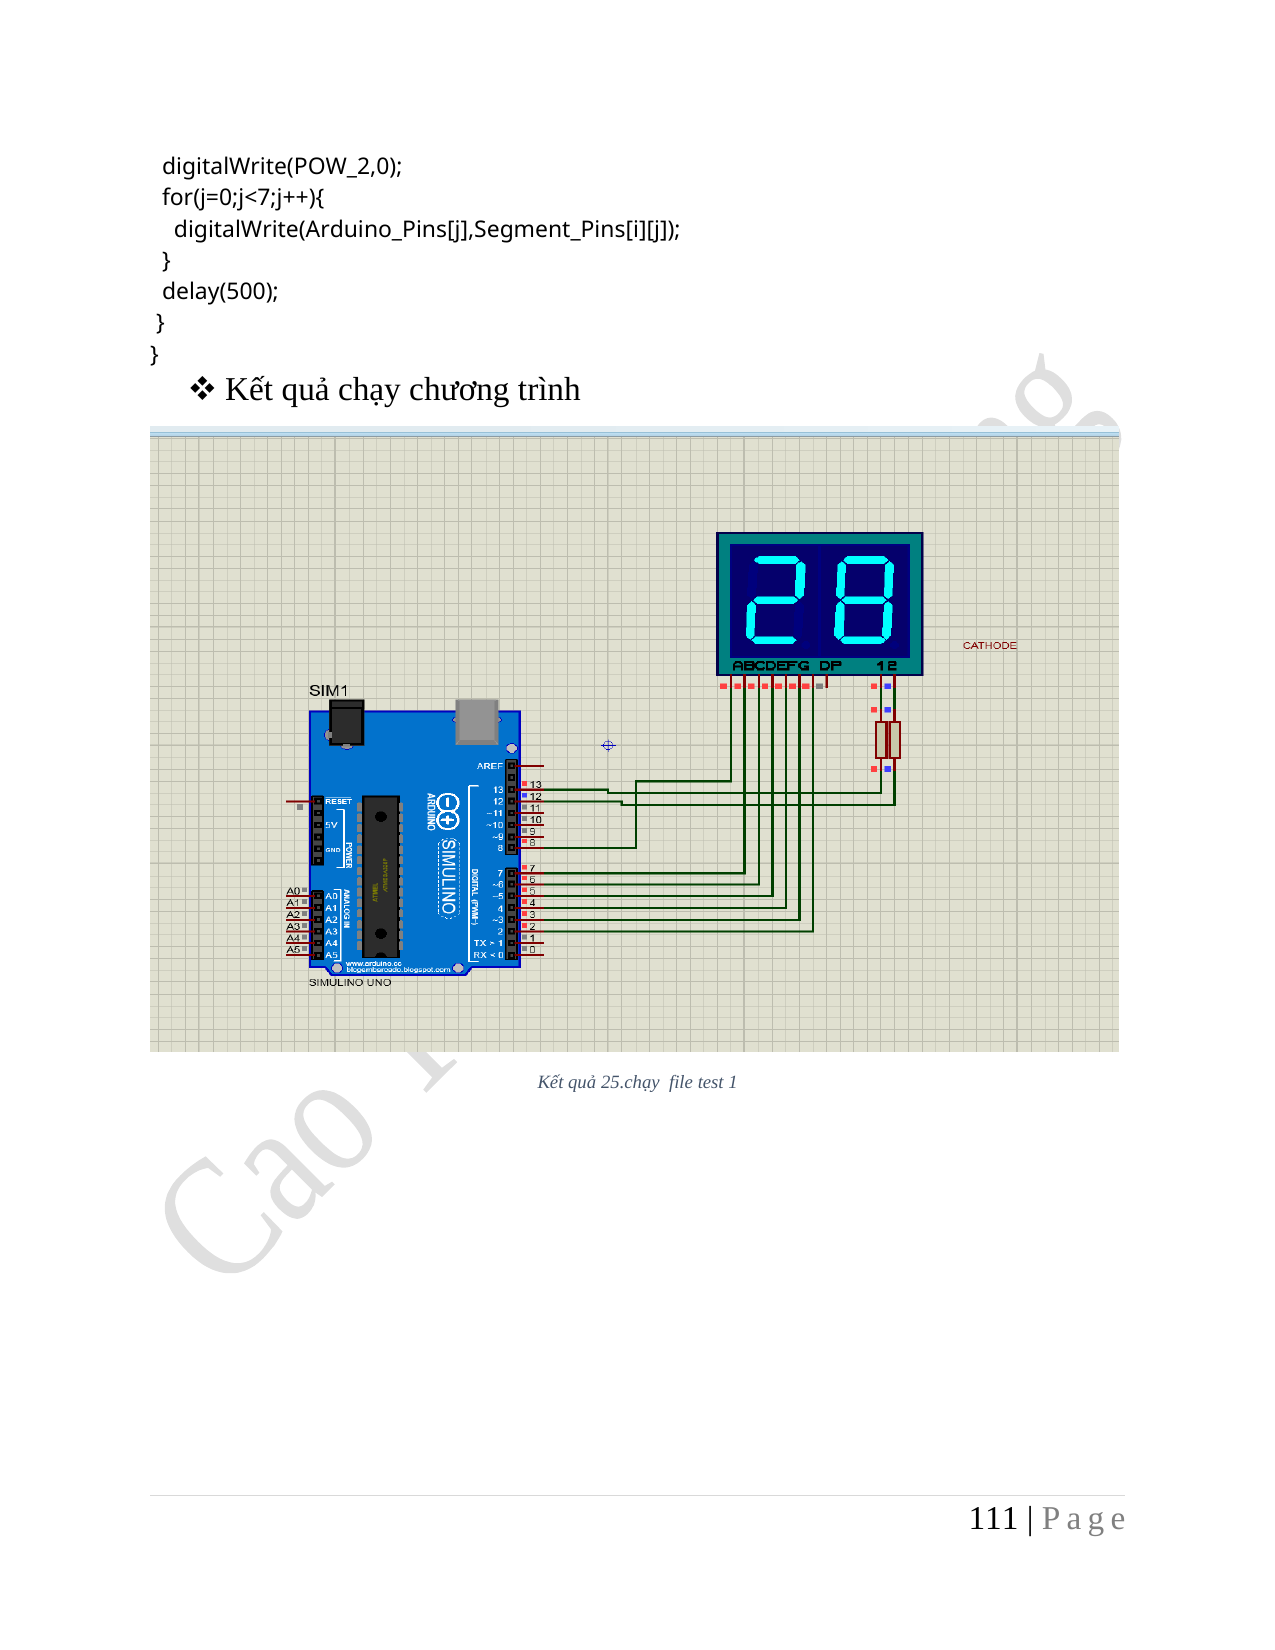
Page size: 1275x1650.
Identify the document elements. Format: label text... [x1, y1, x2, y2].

picture [150, 426, 1119, 1052]
subtitle Kết quả chạy chương trình [187, 369, 1125, 407]
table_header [139, 150, 1136, 369]
